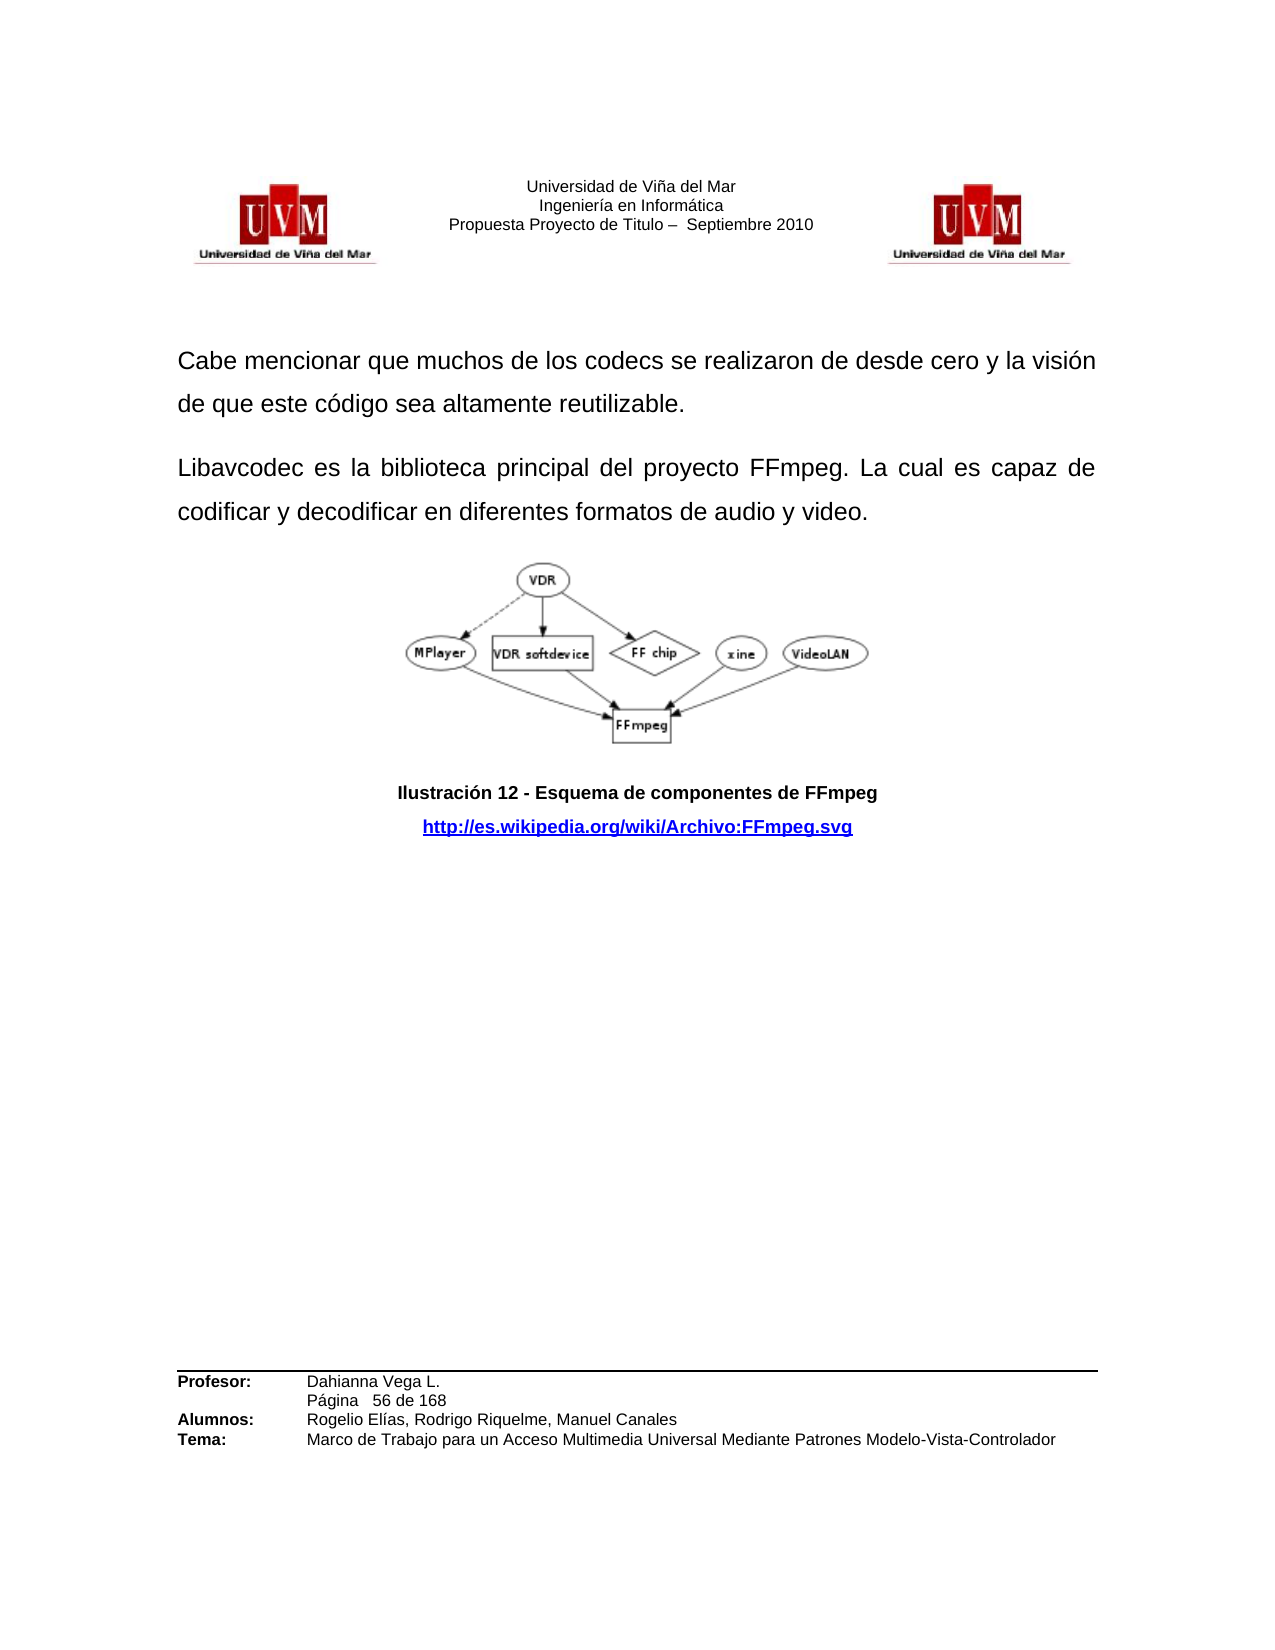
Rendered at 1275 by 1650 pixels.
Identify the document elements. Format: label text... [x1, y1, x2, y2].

picture [403, 560, 872, 747]
text Libavcodec es la biblioteca principal del proyecto FFmpeg. La cual es capaz de codificar y decodificar en diferentes formatos de audio y video. [177, 453, 1098, 525]
picture [177, 176, 390, 267]
picture [871, 176, 1084, 267]
text http://es.wikipedia.org/wiki/Archivo:FFmpeg.svg [177, 816, 1098, 837]
text Cabe mencionar que muchos de los codecs se realizaron de desde cero y la visión de que este código sea altamente reutilizable. [177, 346, 1098, 418]
text Ilustración 12 - Esquema de componentes de FFmpeg [177, 782, 1098, 803]
